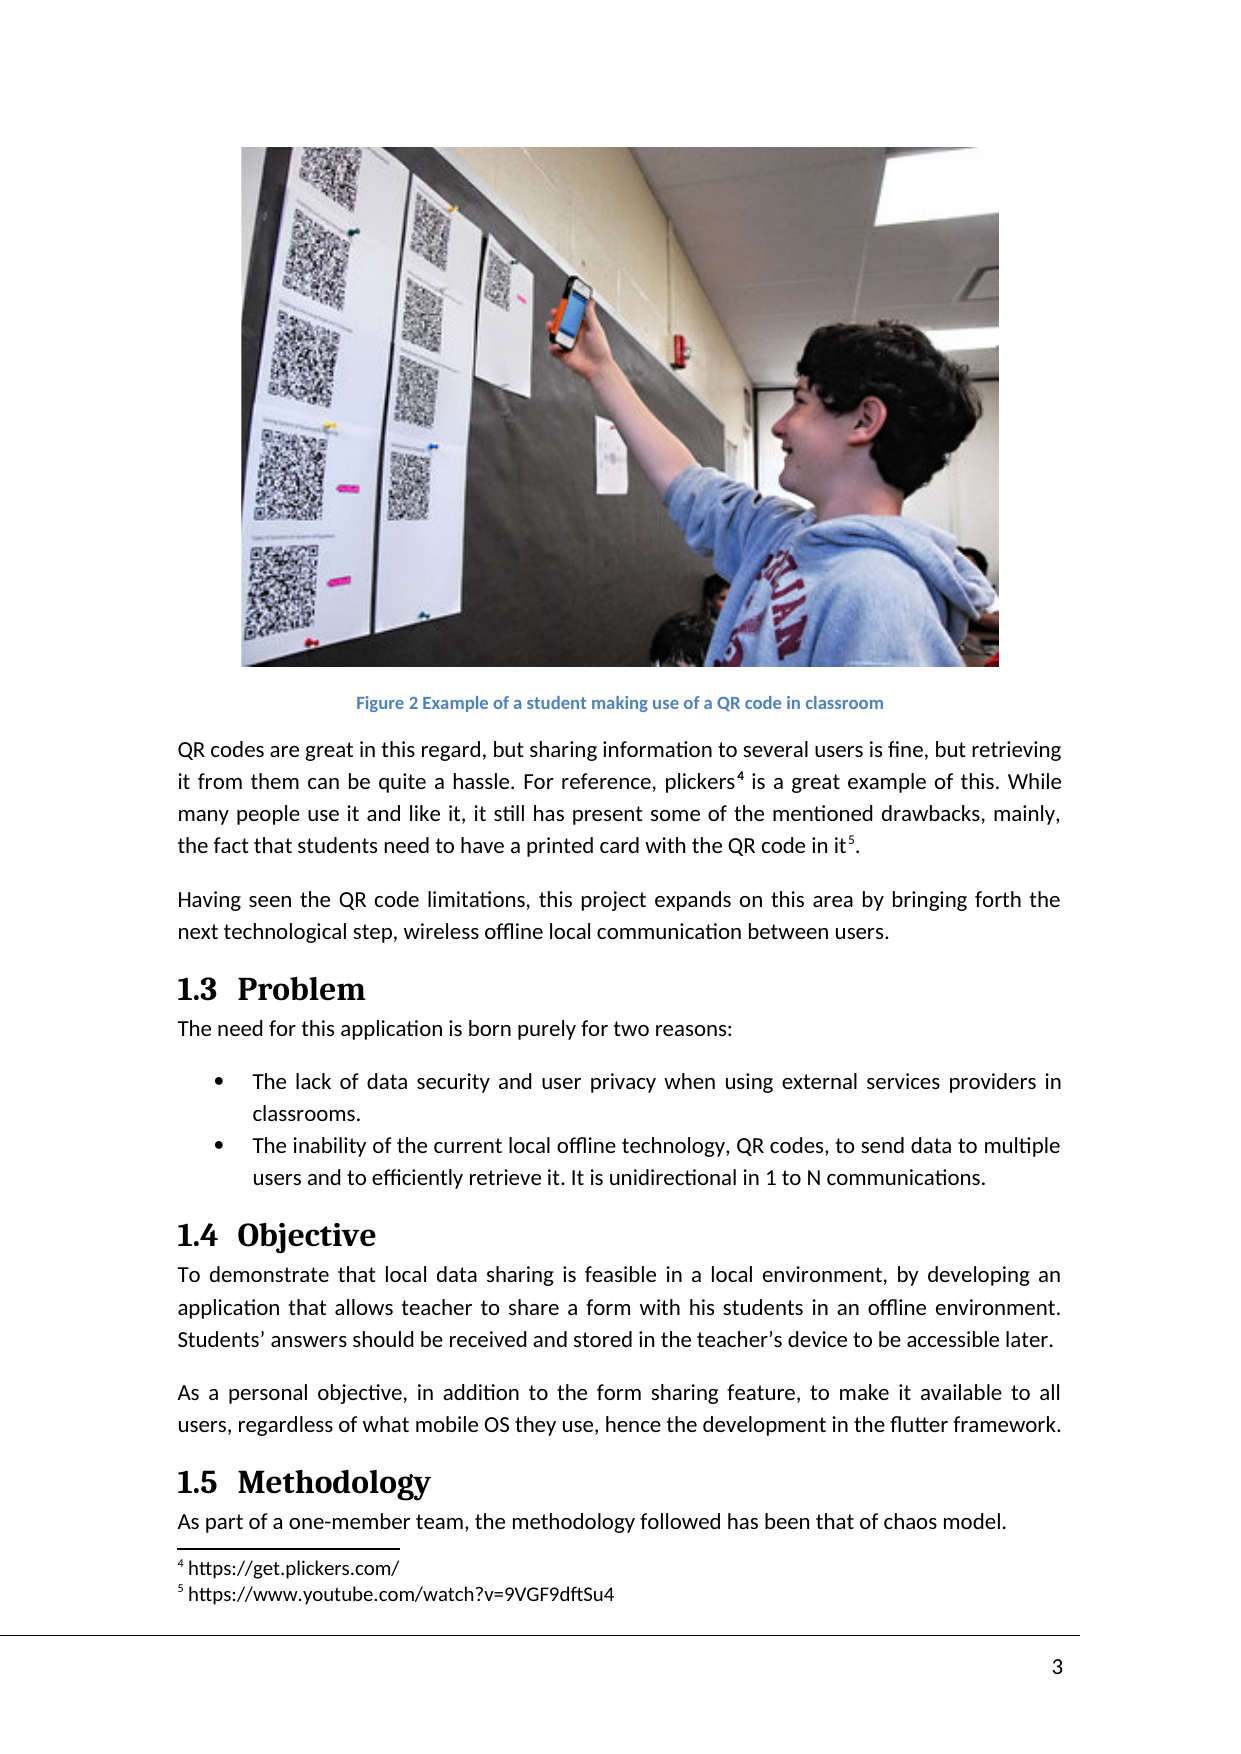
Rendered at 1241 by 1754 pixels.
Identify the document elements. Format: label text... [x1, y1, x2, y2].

list The lack of data security and user privacy when using external services providers in classrooms. [215, 1067, 1063, 1127]
picture [241, 147, 999, 667]
list The inability of the current local offline technology, QR codes, to send data to multiple users and to efficiently retrieve it. It is unidirectional in 1 to N communications. [215, 1131, 1063, 1192]
text The need for this application is born purely for two reasons: [177, 1014, 1063, 1042]
text To demonstrate that local data sharing is feasible in a local environment, by developing an application that allows teacher to share a form with his students in an offline environment. Students’ answers should be received and stored in the teacher’s device to be accessible later. [177, 1261, 1063, 1353]
subtitle Objective [177, 1217, 1063, 1255]
text As a personal objective, in addition to the form sharing feature, to make it available to all users, regardless of what mobile OS they use, hence the development in the flutter framework. [177, 1378, 1063, 1438]
text As part of a one-member team, the methodology followed has been that of chaos model. [177, 1507, 1063, 1535]
subtitle Methodology [177, 1463, 1063, 1502]
subtitle Problem [177, 970, 1063, 1008]
text Having seen the QR code limitations, this project expands on this area by bringing forth the next technological step, wireless offline local communication between users. [177, 885, 1063, 945]
text QR codes are great in this regard, but sharing information to several users is fine, but retrieving it from them can be quite a hassle. For reference, plickers is a great example of this. While many people use it and like it, it still has present some of the mentioned drawbacks, mainly, the fact that students need to have a printed card with the QR code in it. [177, 735, 1063, 860]
text Figure 2 Example of a student making use of a QR code in classroom [177, 691, 1063, 714]
